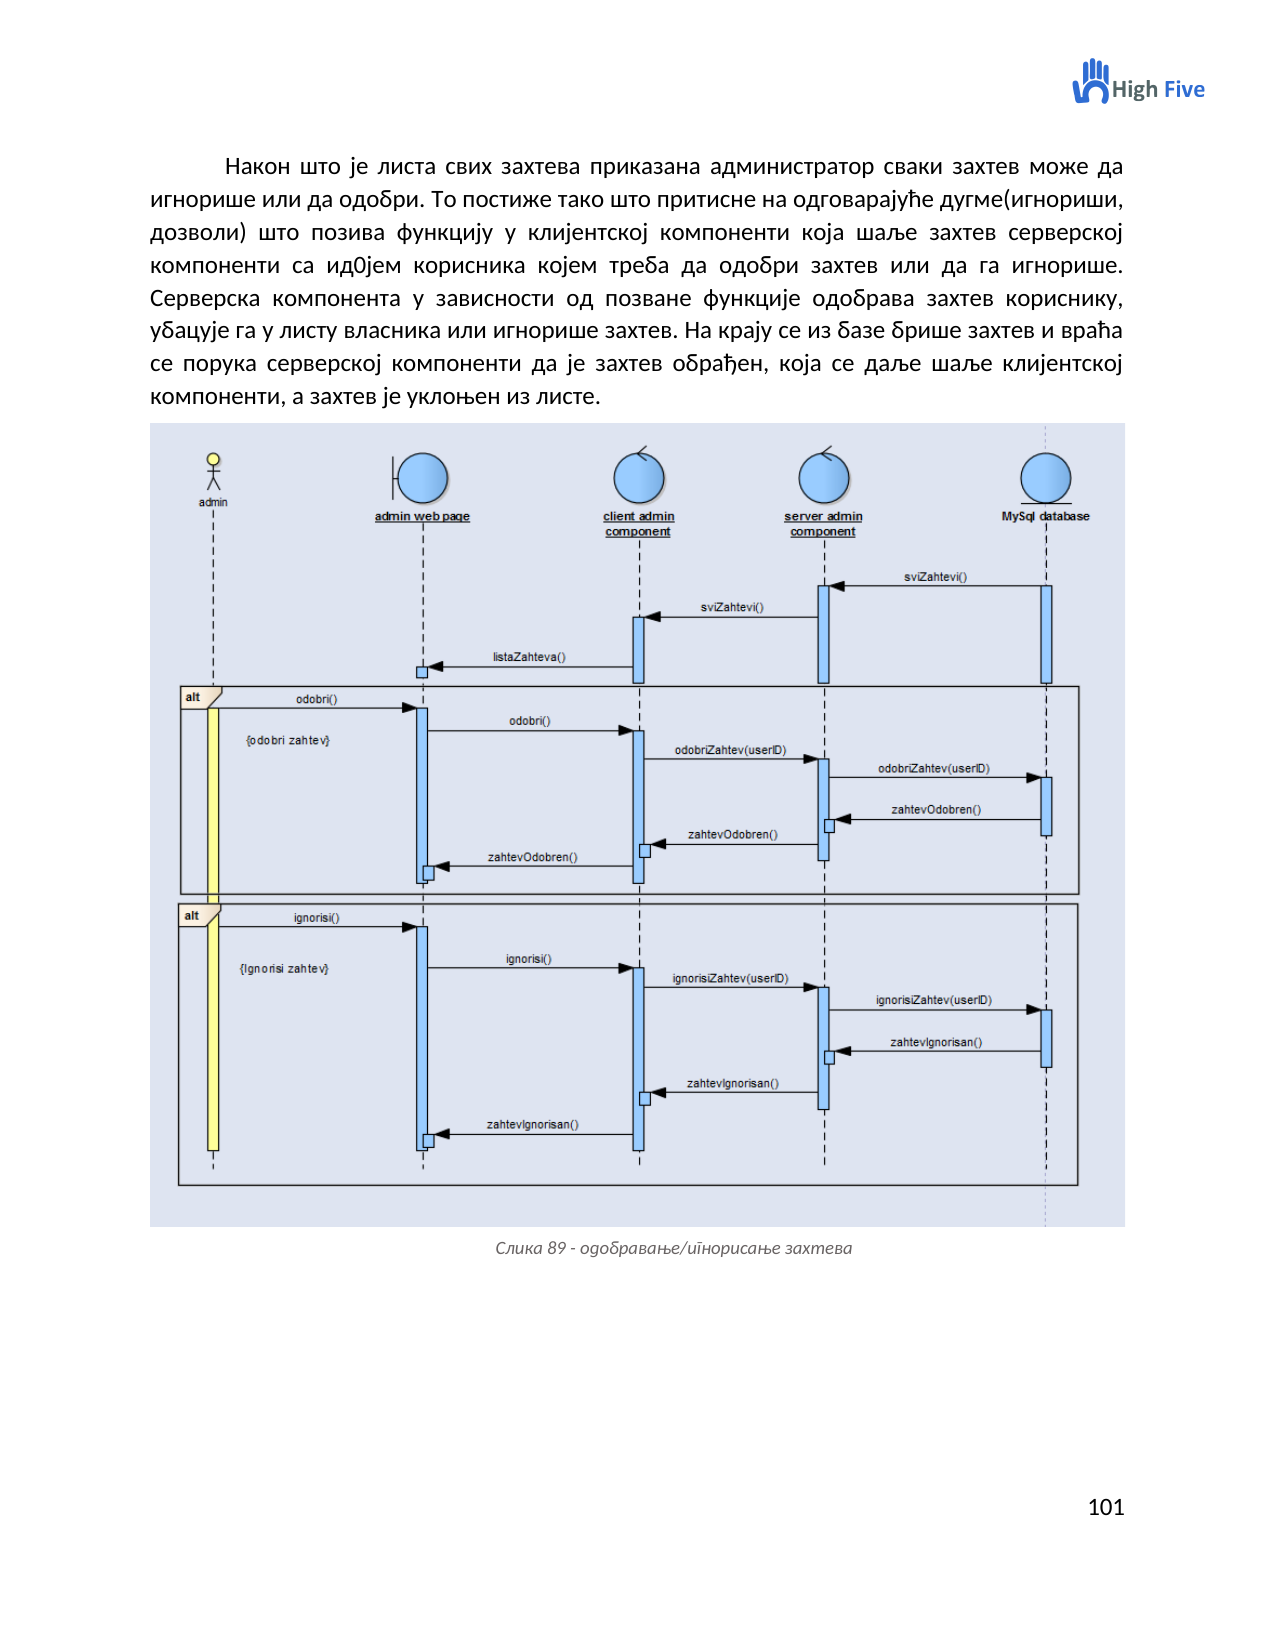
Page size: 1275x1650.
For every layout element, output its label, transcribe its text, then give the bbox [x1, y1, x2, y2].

text Након што је листа свих захтева приказана администратор сваки захтев може да игнорише или да одобри. То постиже тако што притисне на одговарајуће дугме(игнориши, дозволи) што позива функцију у клијентској компоненти која шаље захтев серверској компоненти са ид0јем корисника којем треба да одобри захтев или да га игнорише. Серверска компонента у зависности од позване функције одобрава захтев кориснику, убацује га у листу власника или игнорише захтев. На крају се из базе брише захтев и враћа се порука серверској компоненти да је захтев обрађен, која се даље шаље клијентској компоненти, а захтев је уклоњен из листе. [150, 150, 1125, 411]
picture [150, 423, 1125, 1227]
picture [1069, 53, 1223, 110]
